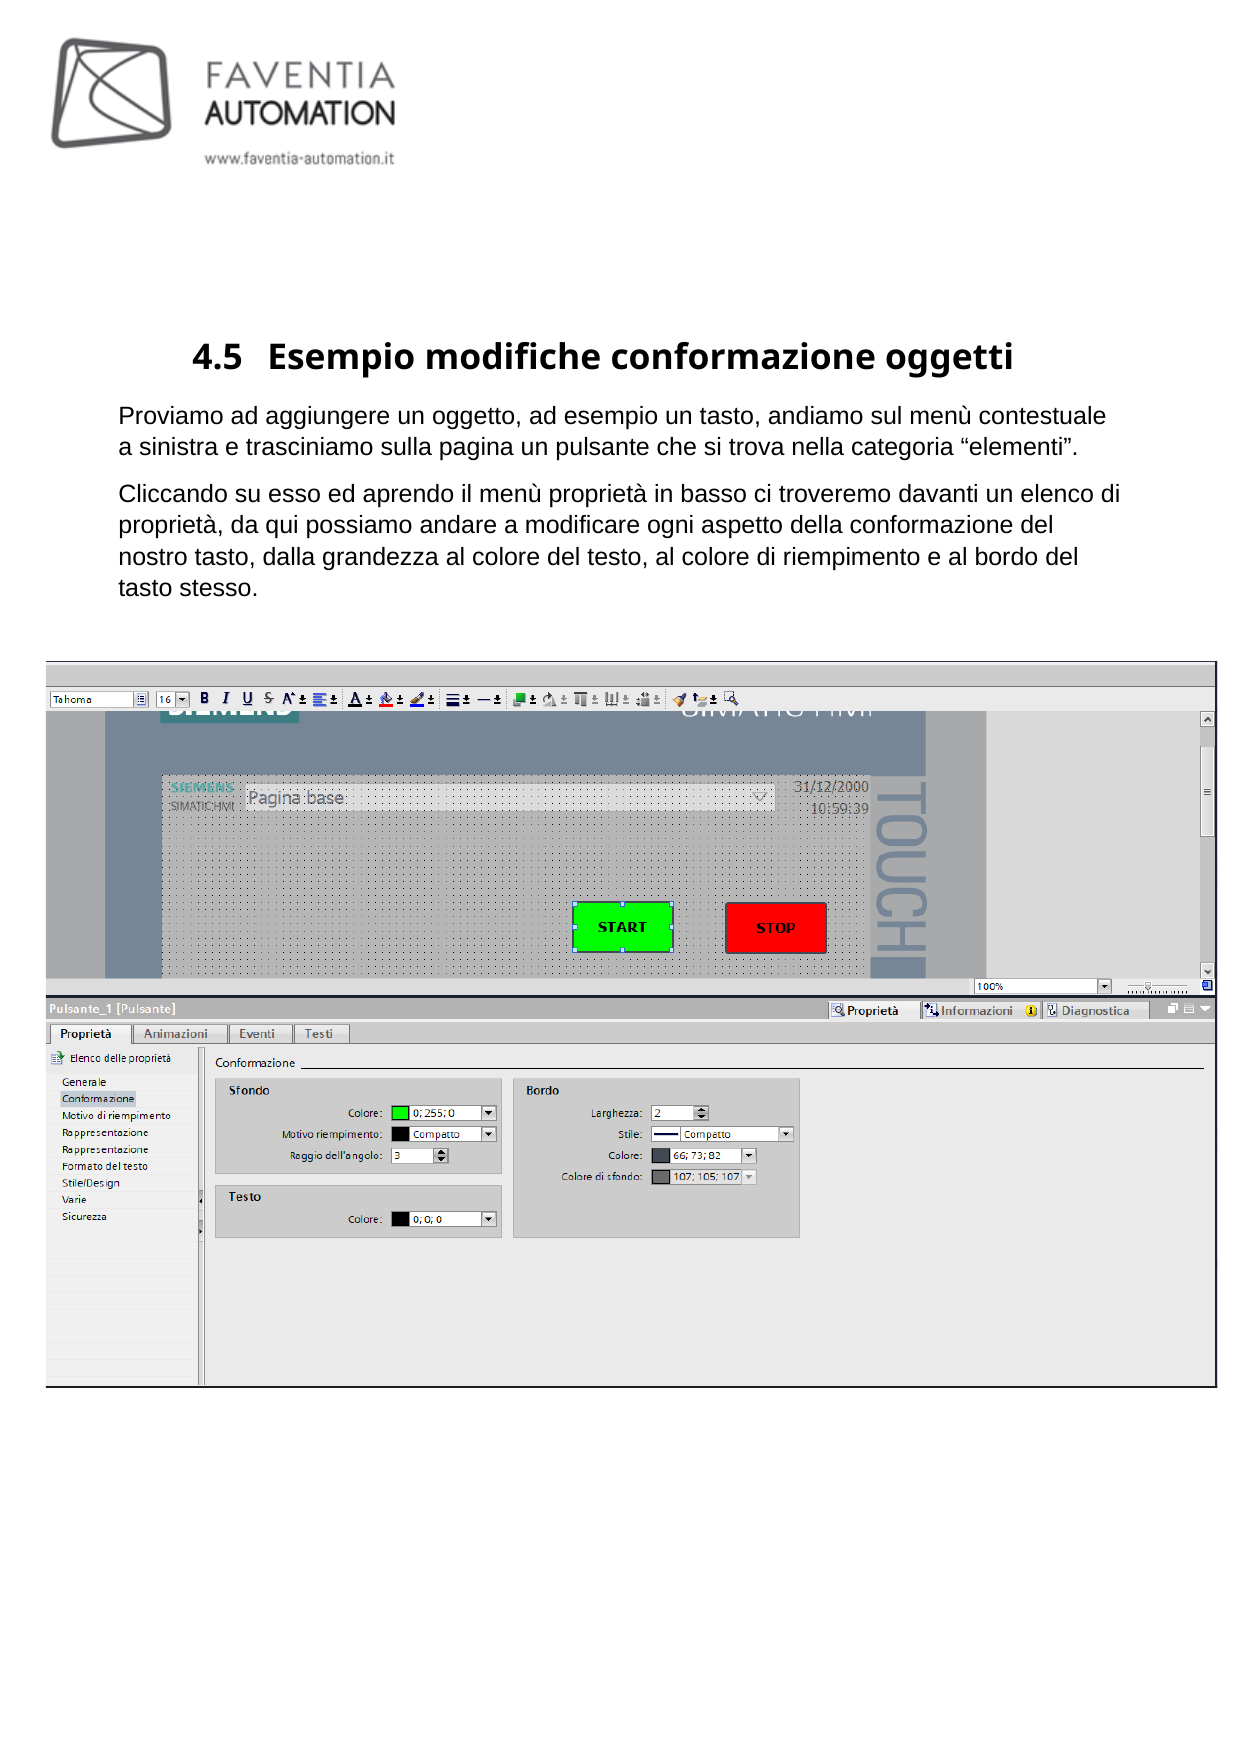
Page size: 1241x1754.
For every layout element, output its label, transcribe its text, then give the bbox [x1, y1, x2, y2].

picture [45, 661, 1218, 1388]
picture [29, 23, 438, 184]
text Cliccando su esso ed aprendo il menù proprietà in basso ci troveremo davanti un elenco di proprietà, da qui possiamo andare a modificare ogni aspetto della conformazione del nostro tasto, dalla grandezza al colore del testo, al colore di riempimento e al bordo del tasto stesso. [118, 508, 1122, 601]
list Esempio modifiche conformazione oggetti [192, 332, 1122, 380]
text Proviamo ad aggiungere un oggetto, ad esempio un tasto, andiamo sul menù contestuale a sinistra e trasciniamo sulla pagina un pulsante che si trova nella categoria “elementi”. [118, 401, 1122, 460]
